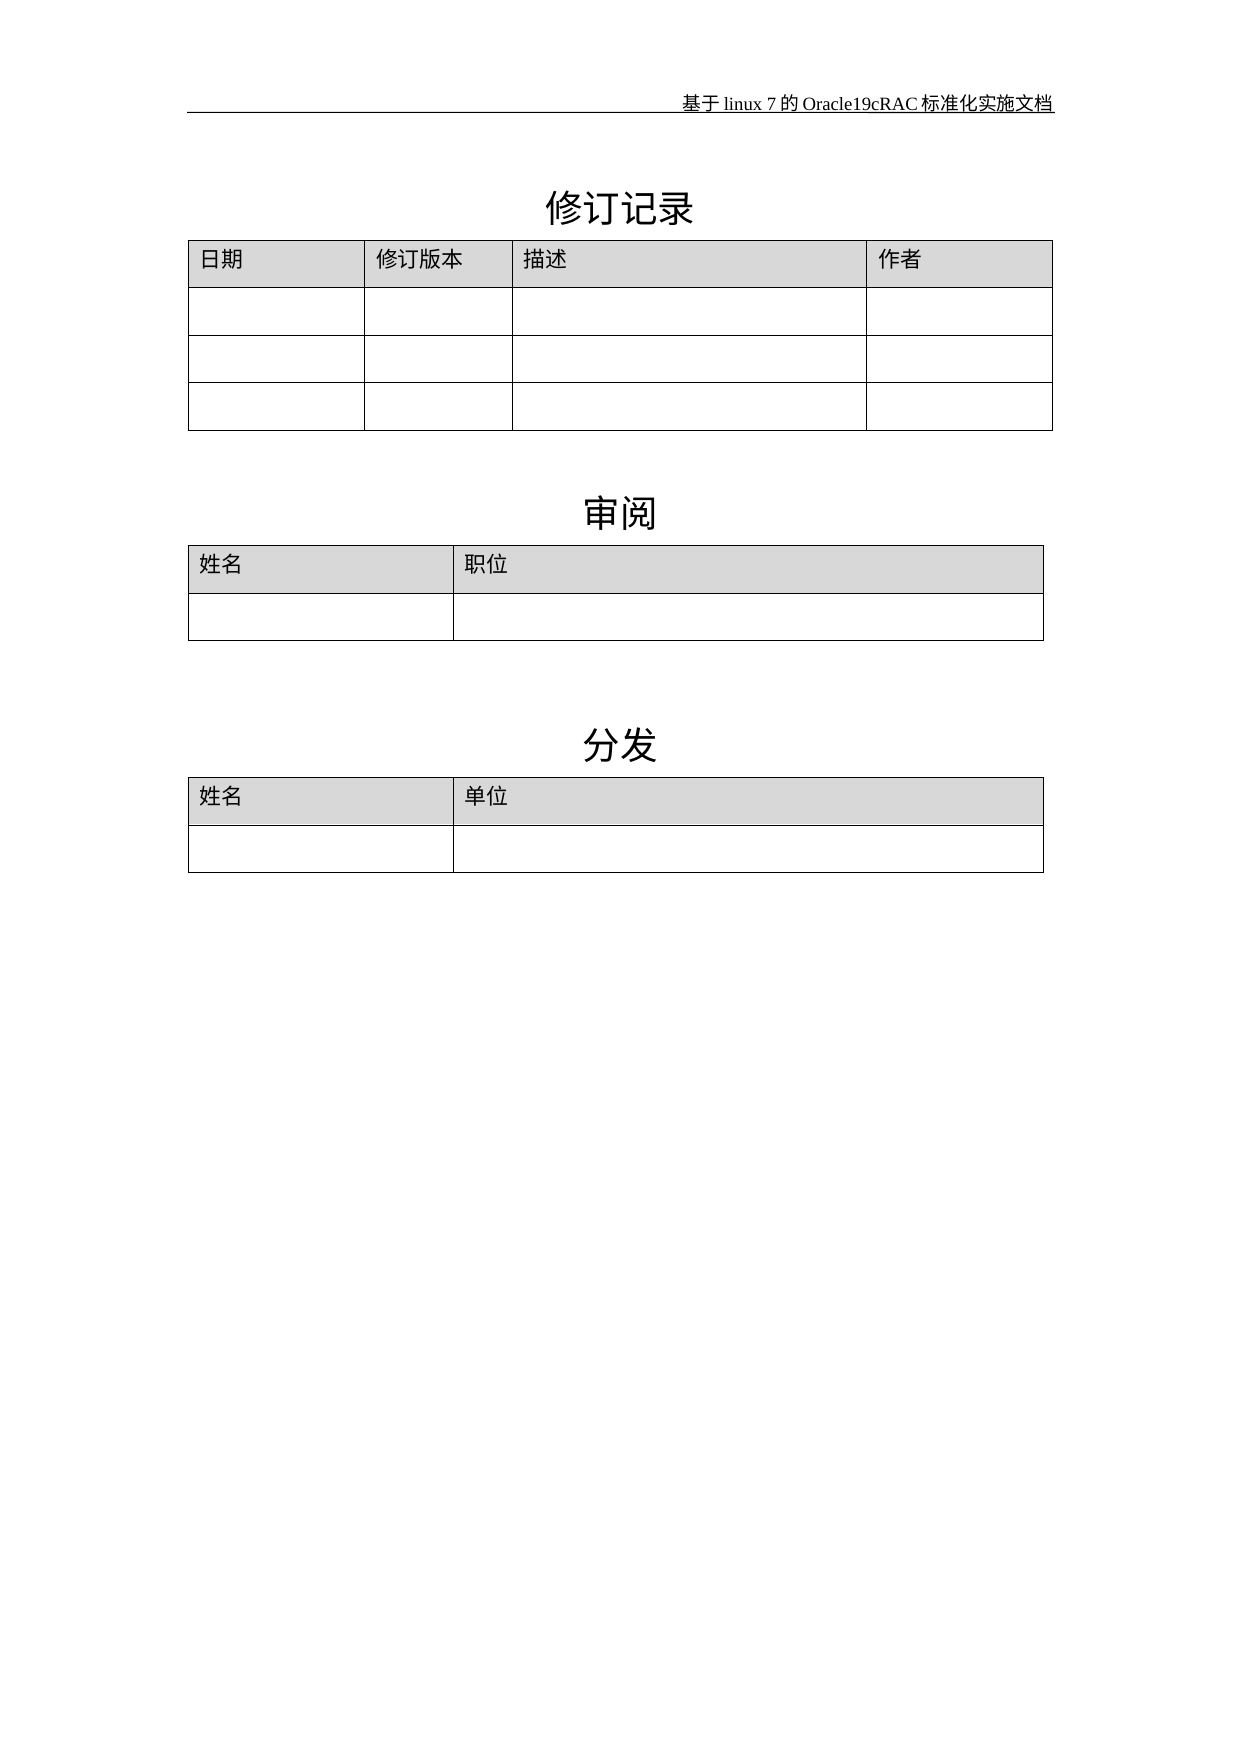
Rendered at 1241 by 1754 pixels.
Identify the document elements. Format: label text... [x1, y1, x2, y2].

table_cell [513, 288, 866, 335]
table_cell [365, 288, 512, 335]
table_header 作者 [867, 241, 1052, 287]
table_cell [189, 594, 453, 640]
table_header 单位 [454, 778, 1043, 824]
table_cell [867, 288, 1052, 335]
table_cell [365, 383, 512, 430]
table_header 姓名 [189, 546, 453, 593]
table_header 描述 [513, 241, 866, 287]
text 分发 [187, 709, 1053, 777]
table_cell [513, 336, 866, 382]
table_cell [454, 826, 1043, 872]
table_header 修订版本 [365, 241, 512, 287]
text 审阅 [187, 477, 1053, 545]
table_cell [454, 594, 1043, 640]
table_cell [189, 288, 364, 335]
table_cell [189, 383, 364, 430]
table_cell [867, 336, 1052, 382]
table_header 姓名 [189, 778, 453, 824]
table_cell [513, 383, 866, 430]
table_cell [867, 383, 1052, 430]
table_cell [365, 336, 512, 382]
table_header 日期 [189, 241, 364, 287]
table_cell [189, 826, 453, 872]
text 修订记录 [187, 172, 1053, 240]
table_header 职位 [454, 546, 1043, 593]
table_cell [189, 336, 364, 382]
